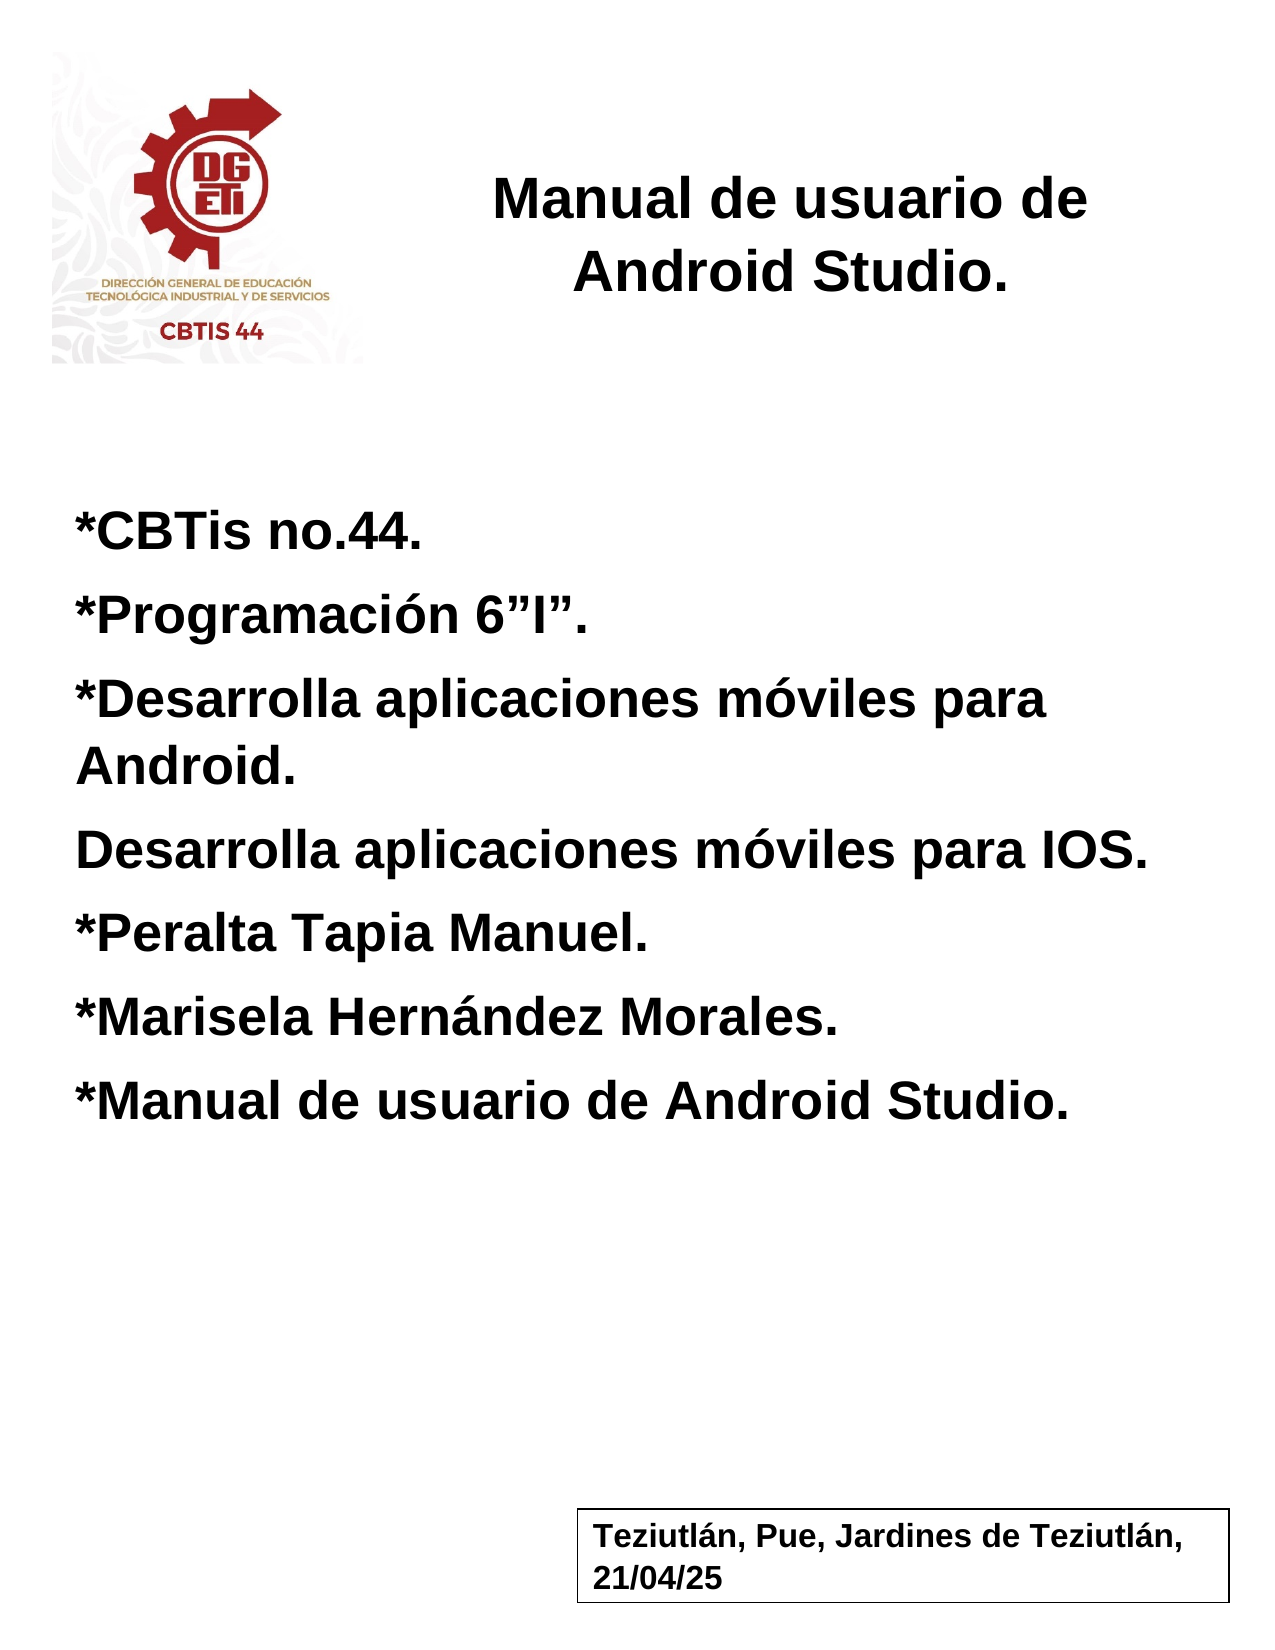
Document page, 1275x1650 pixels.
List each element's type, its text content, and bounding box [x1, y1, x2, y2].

text *Marisela Hernández Morales. [75, 985, 1200, 1047]
text *Manual de usuario de Android Studio. [75, 1069, 1200, 1131]
text *Desarrolla aplicaciones móviles para Android. [75, 666, 1200, 796]
text *Peralta Tapia Manuel. [75, 901, 1200, 963]
text *CBTis no.44. [75, 498, 1200, 561]
text Desarrolla aplicaciones móviles para IOS. [75, 817, 1200, 879]
picture [52, 52, 364, 364]
text *Programación 6”I”. [75, 582, 1200, 644]
text Manual de usuario de Android Studio. [364, 164, 1200, 303]
